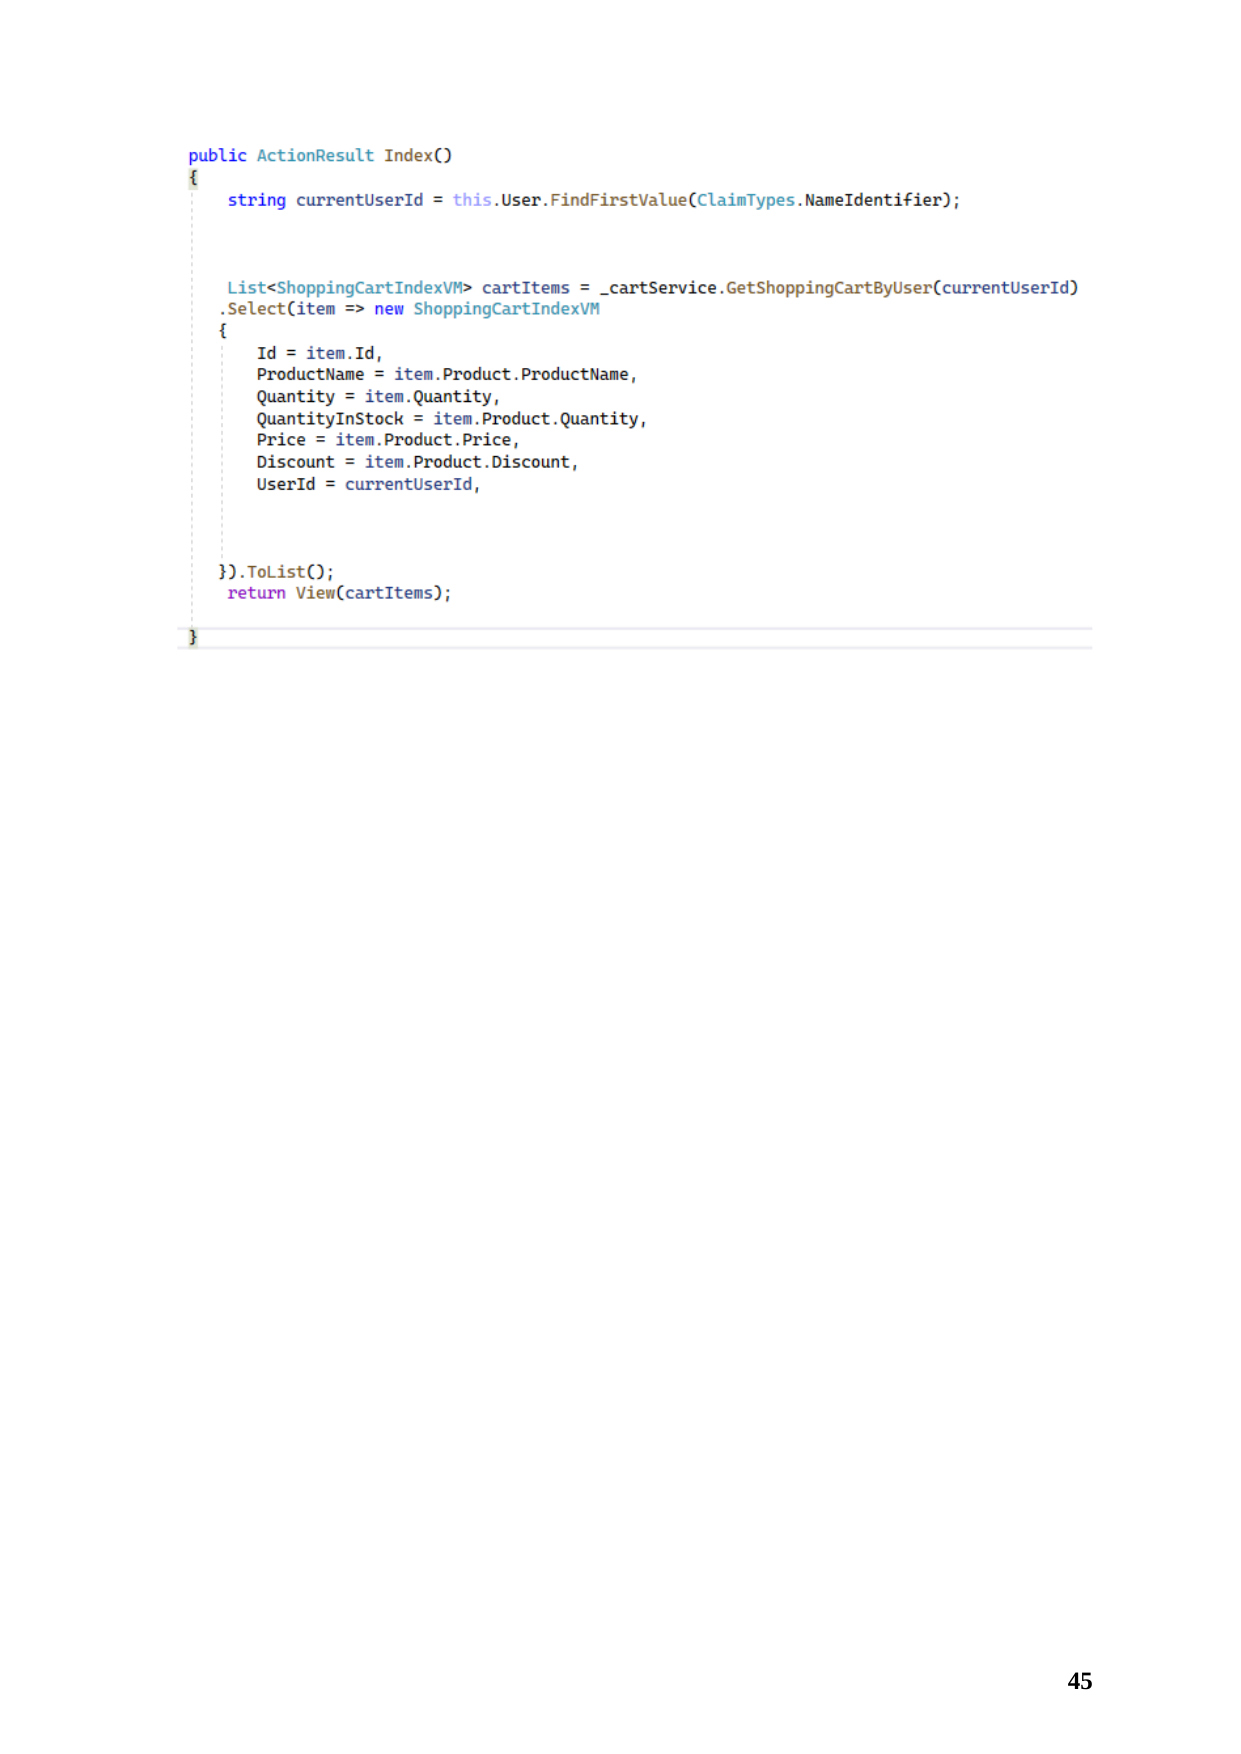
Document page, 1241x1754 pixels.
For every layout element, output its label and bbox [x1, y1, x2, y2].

picture [177, 147, 1093, 659]
